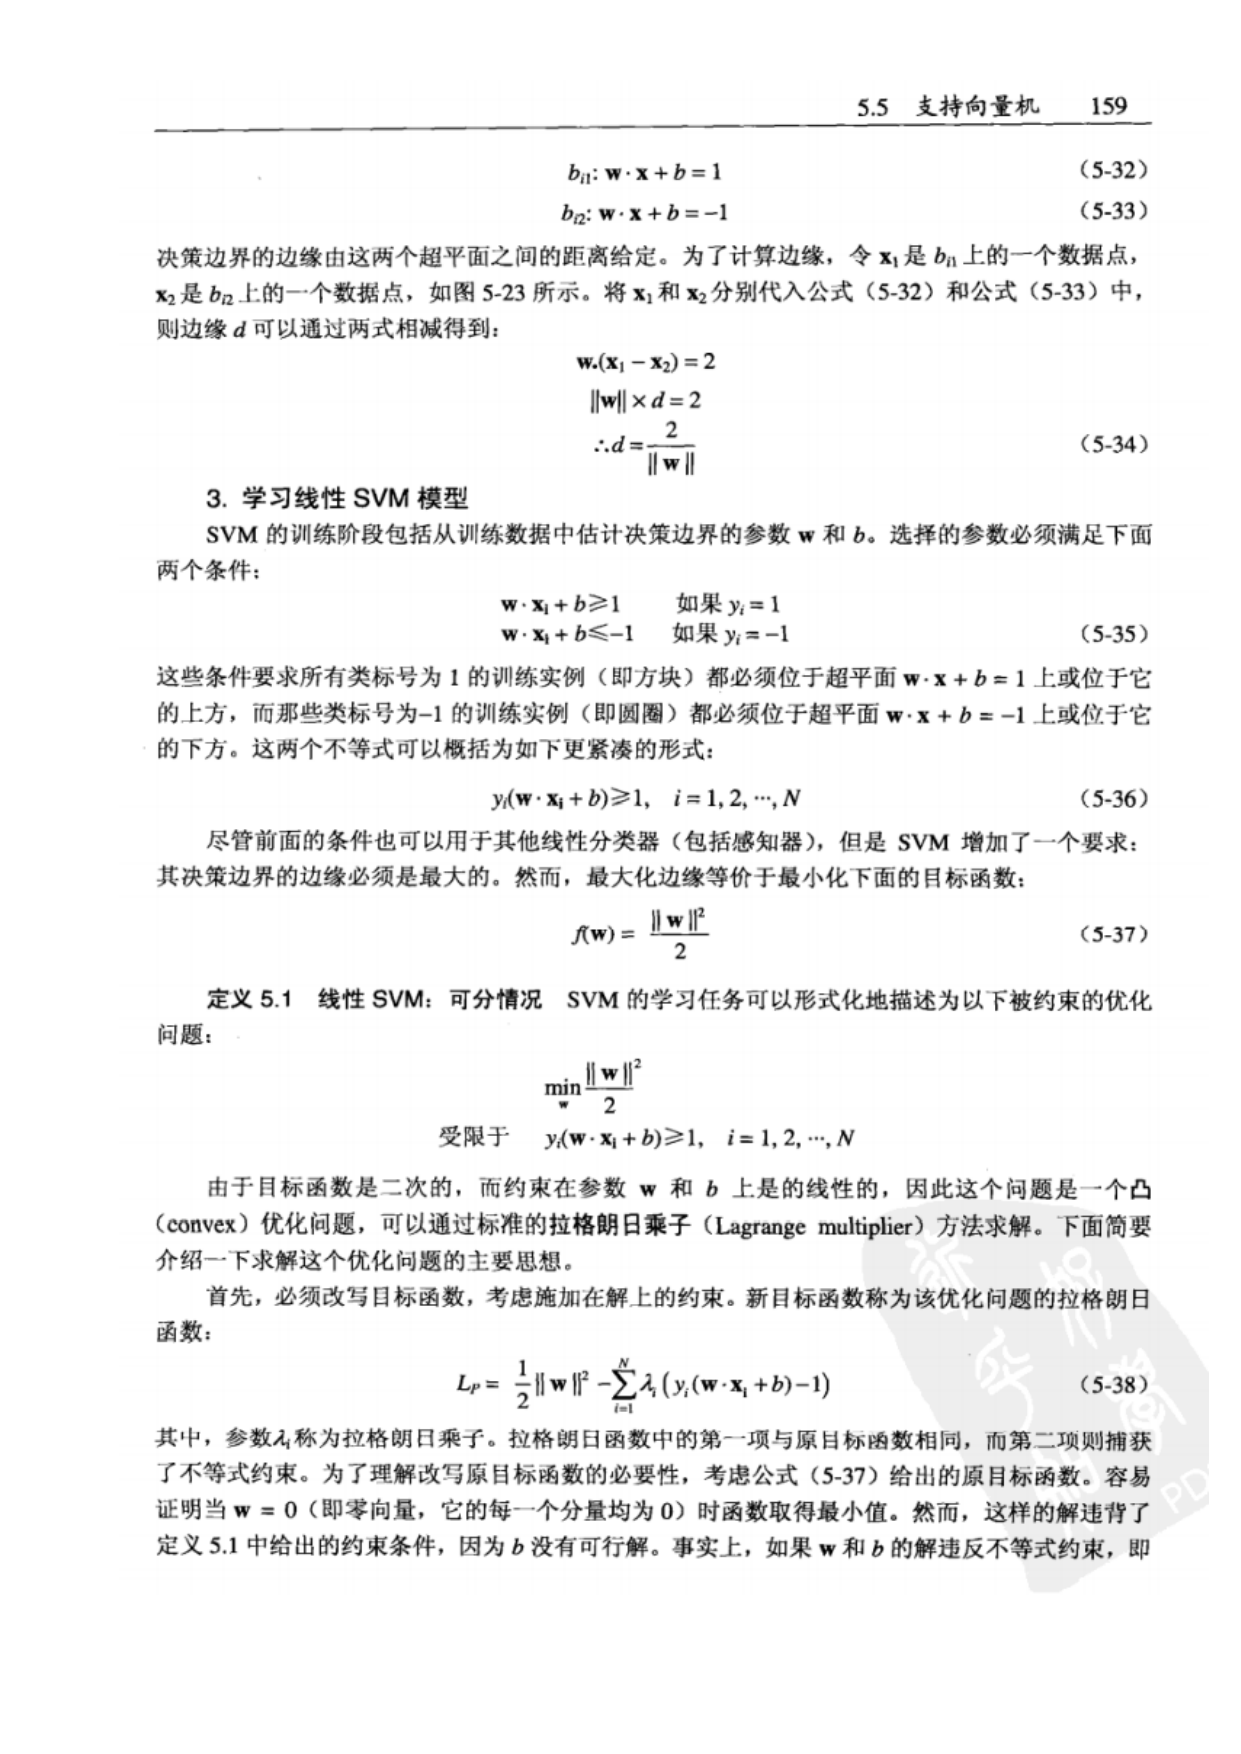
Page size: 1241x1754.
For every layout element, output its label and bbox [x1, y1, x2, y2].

picture [118, 80, 1209, 1595]
